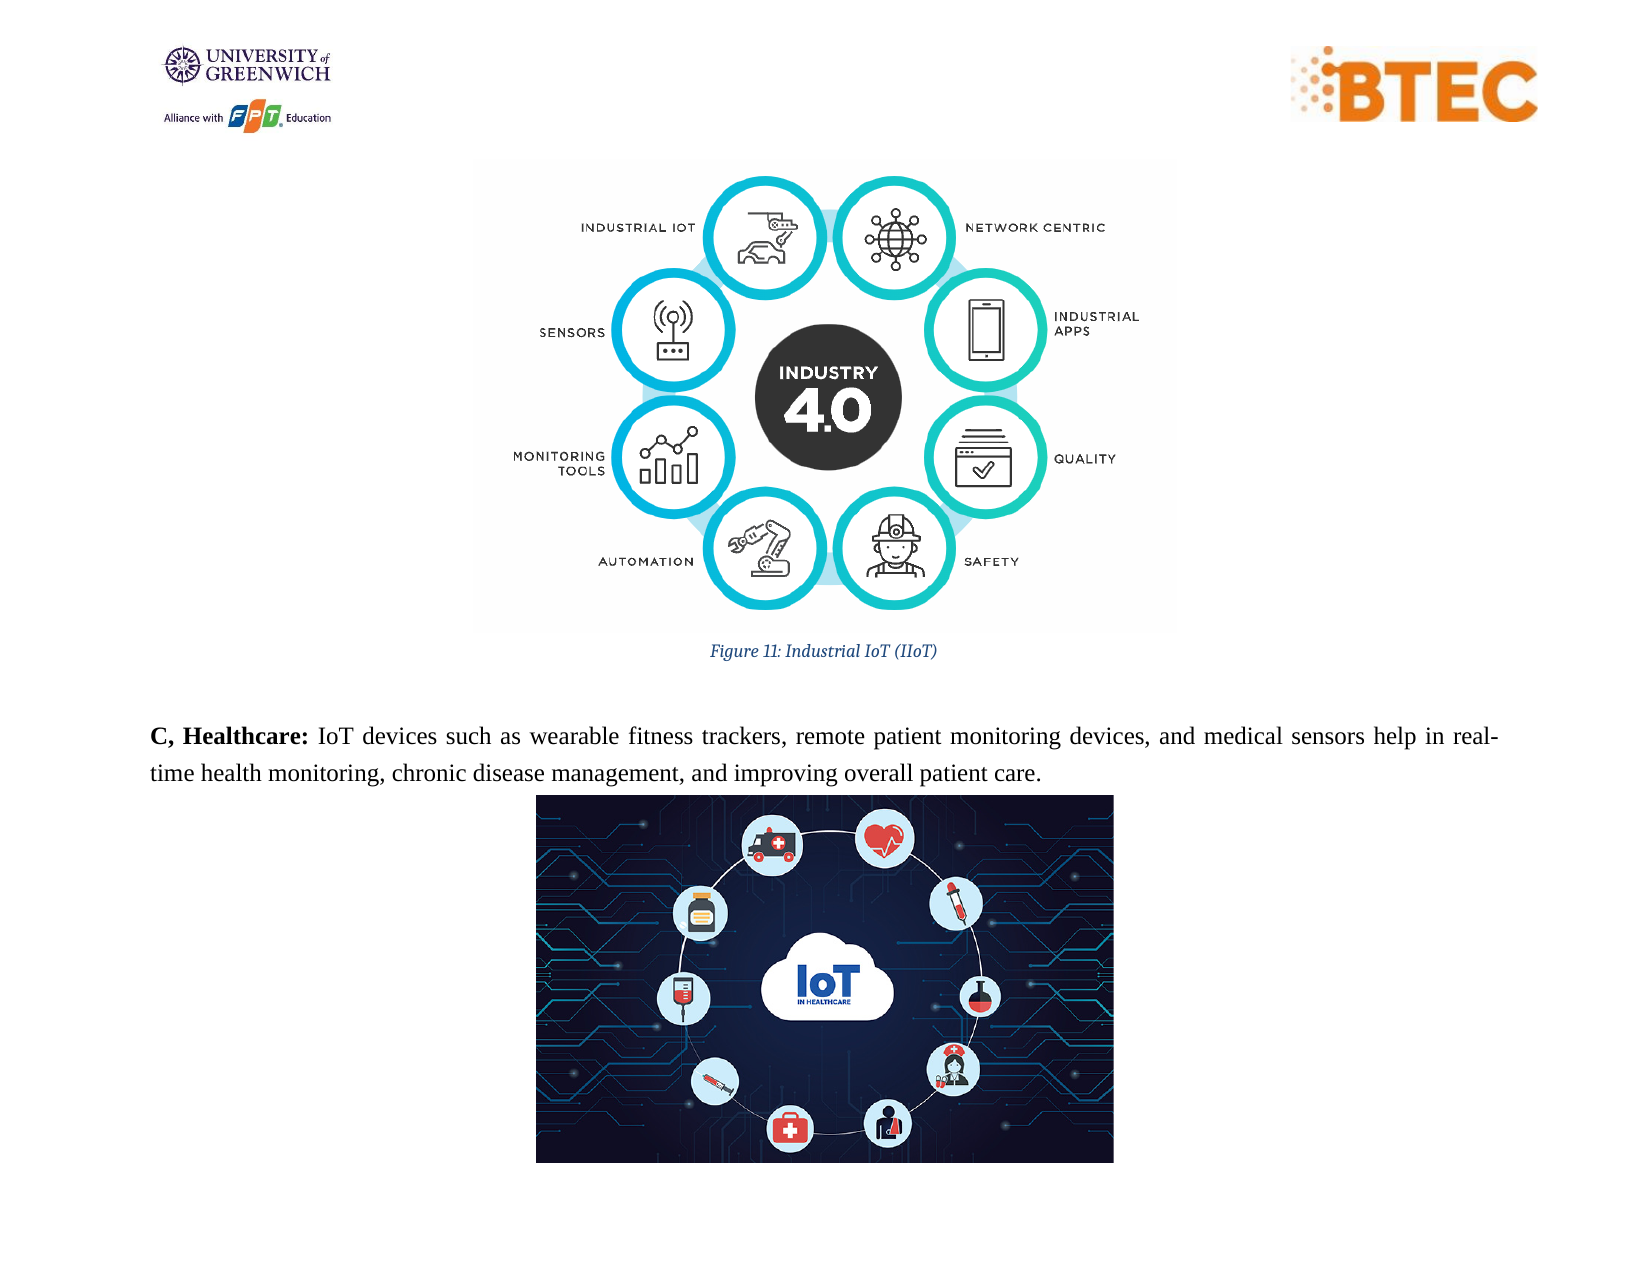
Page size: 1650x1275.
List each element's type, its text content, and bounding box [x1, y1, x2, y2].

picture [150, 32, 343, 144]
picture [1290, 46, 1538, 122]
picture [473, 159, 1177, 633]
picture [536, 795, 1114, 1163]
text C, Healthcare: IoT devices such as wearable fitness trackers, remote patient monitoring devices, and medical sensors help in real-time health monitoring, chronic disease management, and improving overall patient care. [150, 721, 1500, 787]
